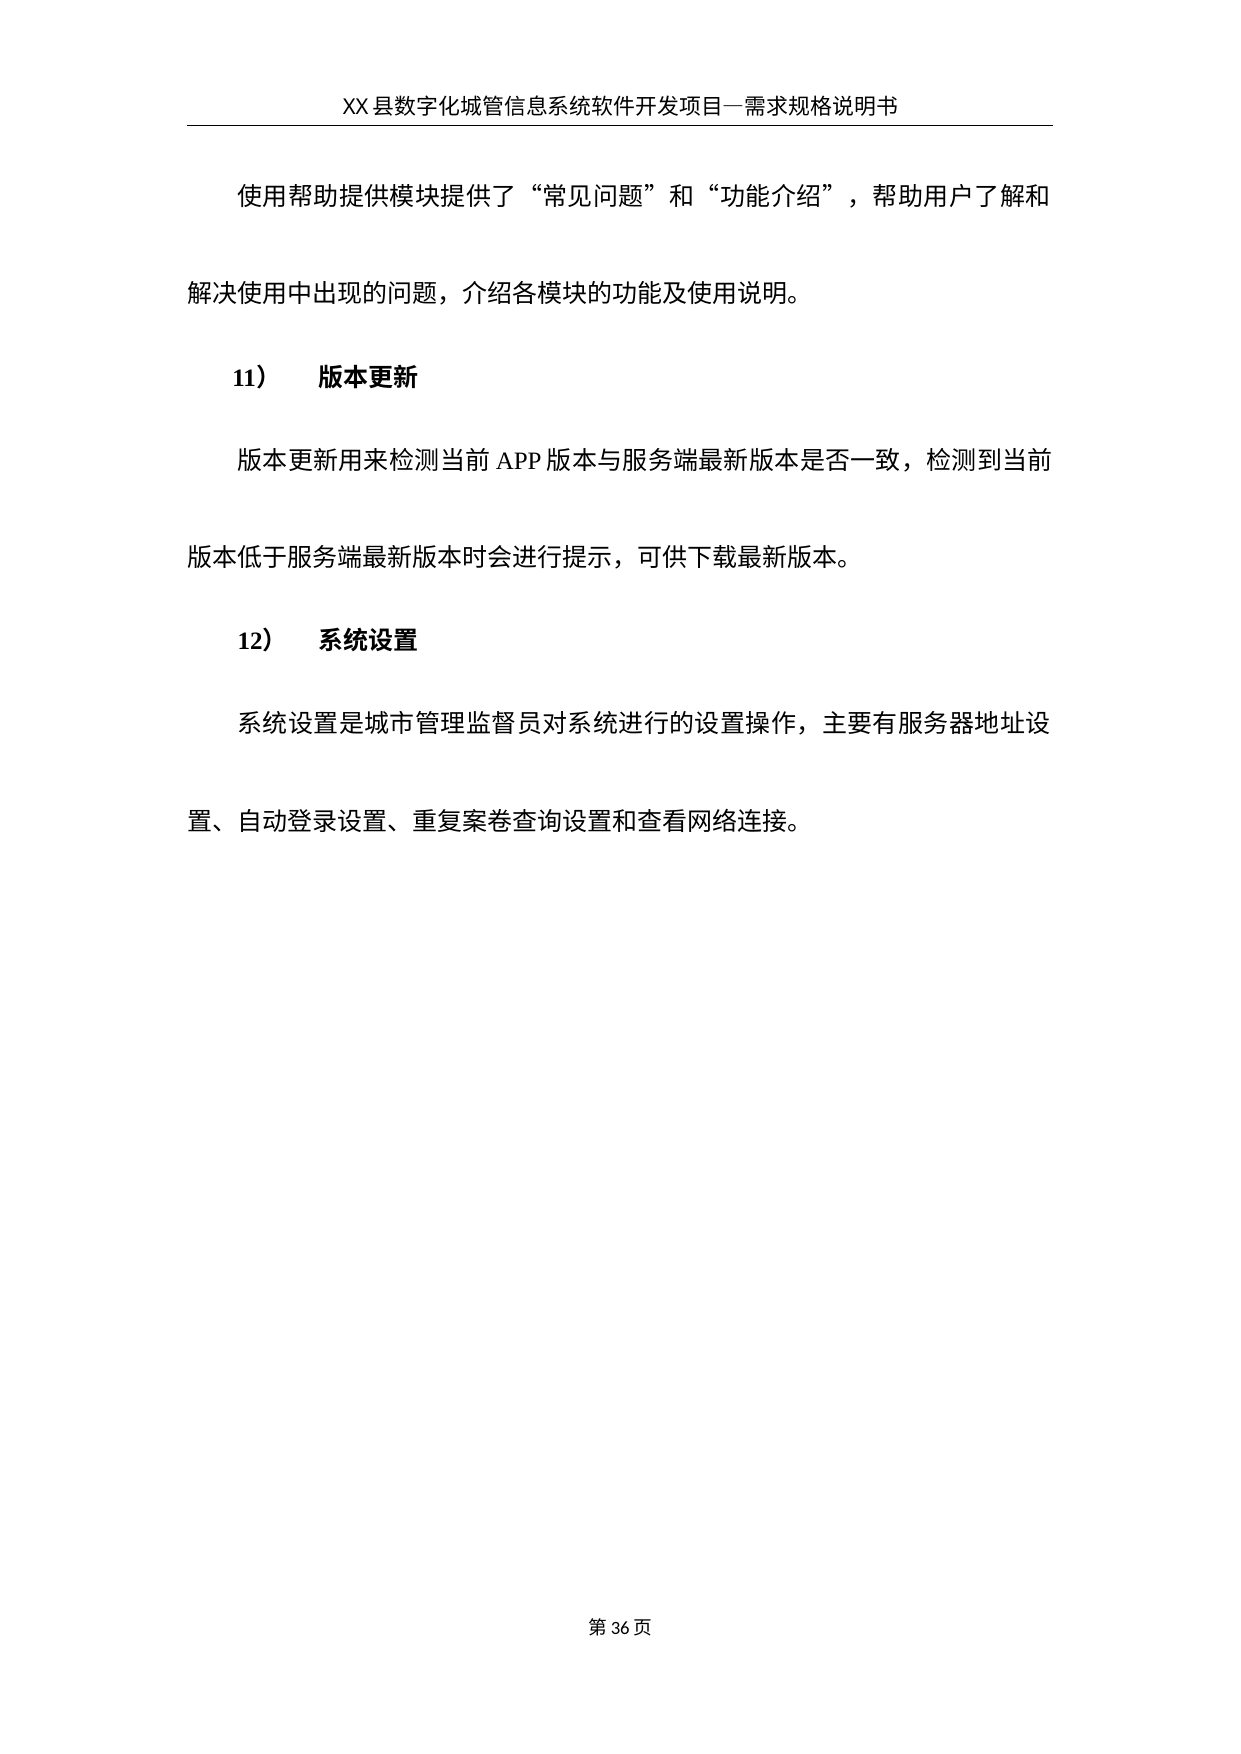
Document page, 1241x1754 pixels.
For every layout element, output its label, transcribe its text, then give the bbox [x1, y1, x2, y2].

list 系统设置 [237, 606, 1053, 671]
text 系统设置是城市管理监督员对系统进行的设置操作，主要有服务器地址设置、自动登录设置、重复案卷查询设置和查看网络连接。 [187, 689, 1053, 852]
list 版本更新 [232, 343, 1053, 408]
text 使用帮助提供模块提供了“常见问题”和“功能介绍”，帮助用户了解和解决使用中出现的问题，介绍各模块的功能及使用说明。 [187, 162, 1053, 324]
text 版本更新用来检测当前APP版本与服务端最新版本是否一致，检测到当前版本低于服务端最新版本时会进行提示，可供下载最新版本。 [187, 426, 1053, 588]
